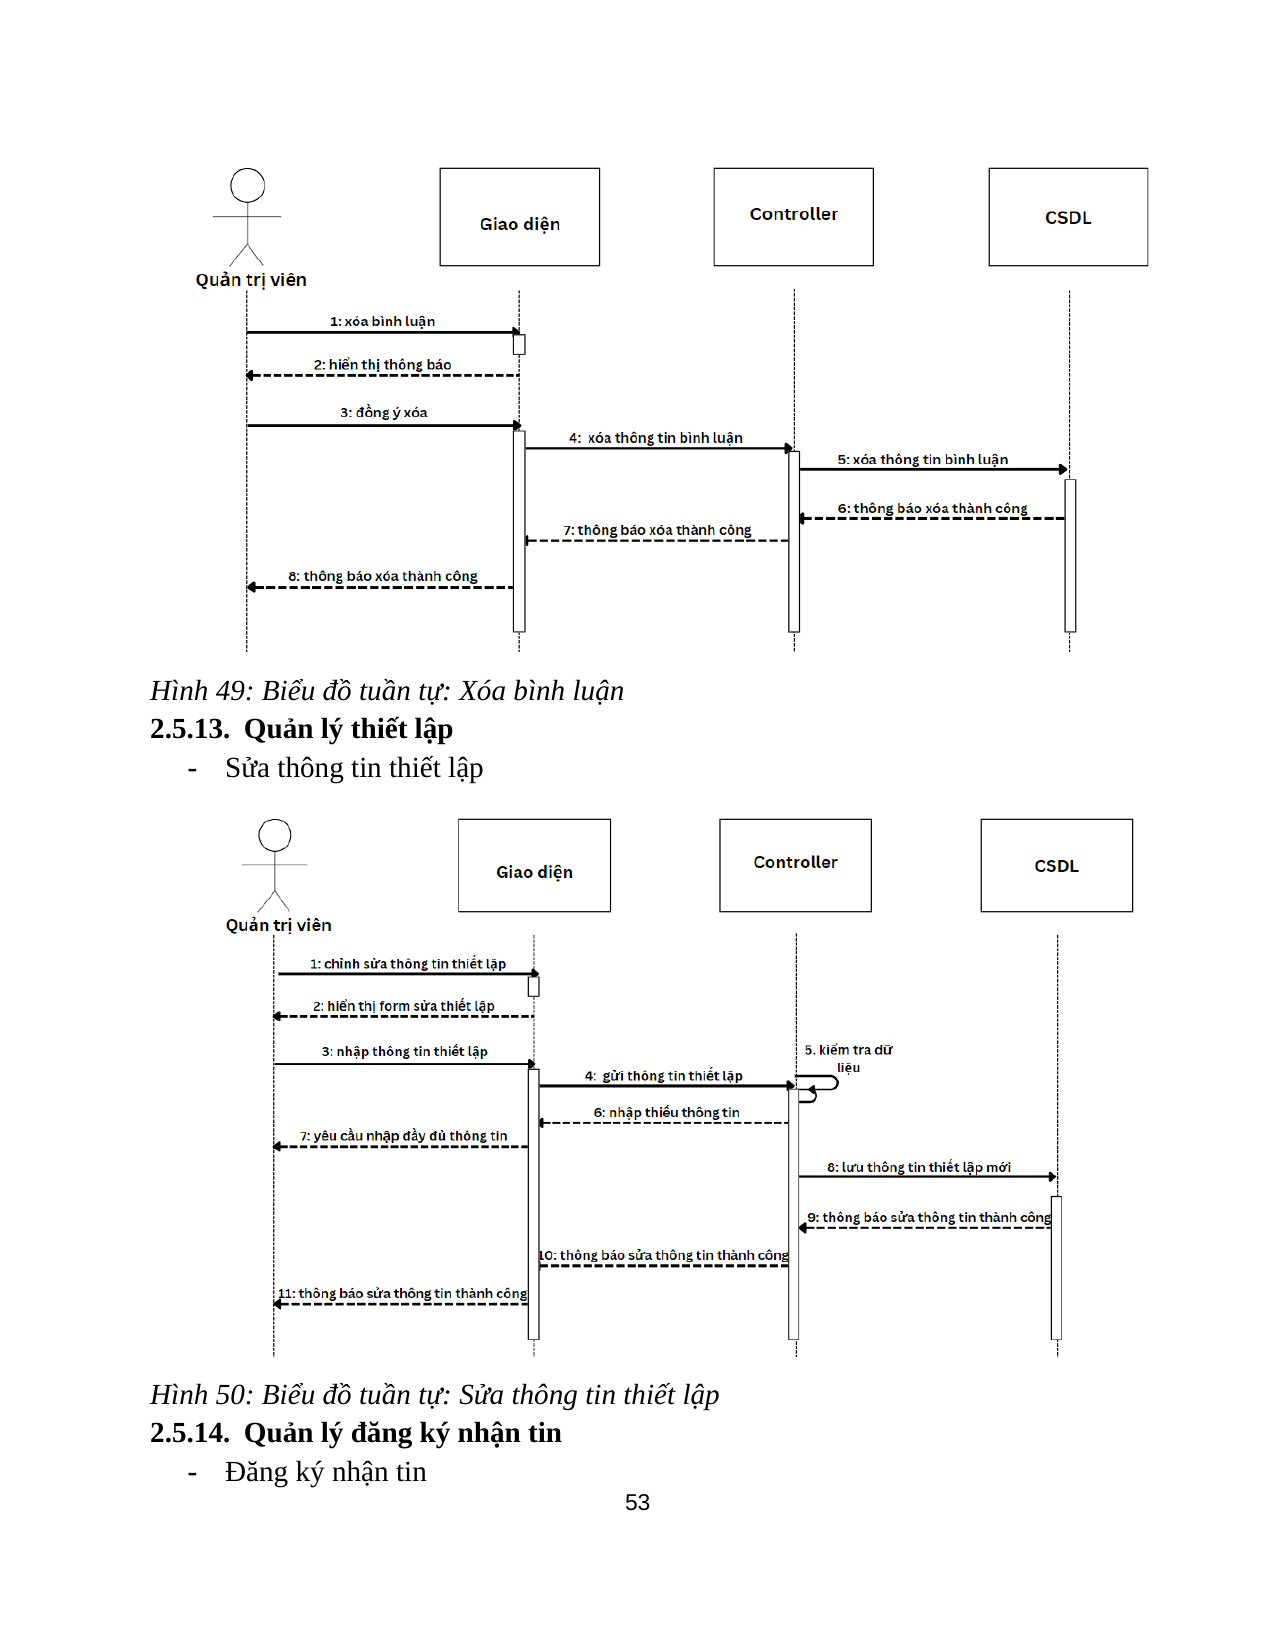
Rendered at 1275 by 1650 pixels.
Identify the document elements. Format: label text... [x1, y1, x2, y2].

list Đăng ký nhận tin [187, 1454, 1125, 1487]
picture [187, 805, 1163, 1357]
picture [187, 150, 1163, 652]
list Quản lý thiết lập [150, 711, 1125, 745]
list Sửa thông tin thiết lập [187, 750, 1125, 783]
subtitle Hình 50: Biểu đồ tuần tự: Sửa thông tin thiết lập [150, 1377, 1125, 1410]
list Quản lý đăng ký nhận tin [150, 1415, 1125, 1449]
subtitle Hình 49: Biểu đồ tuần tự: Xóa bình luận [150, 673, 1125, 706]
